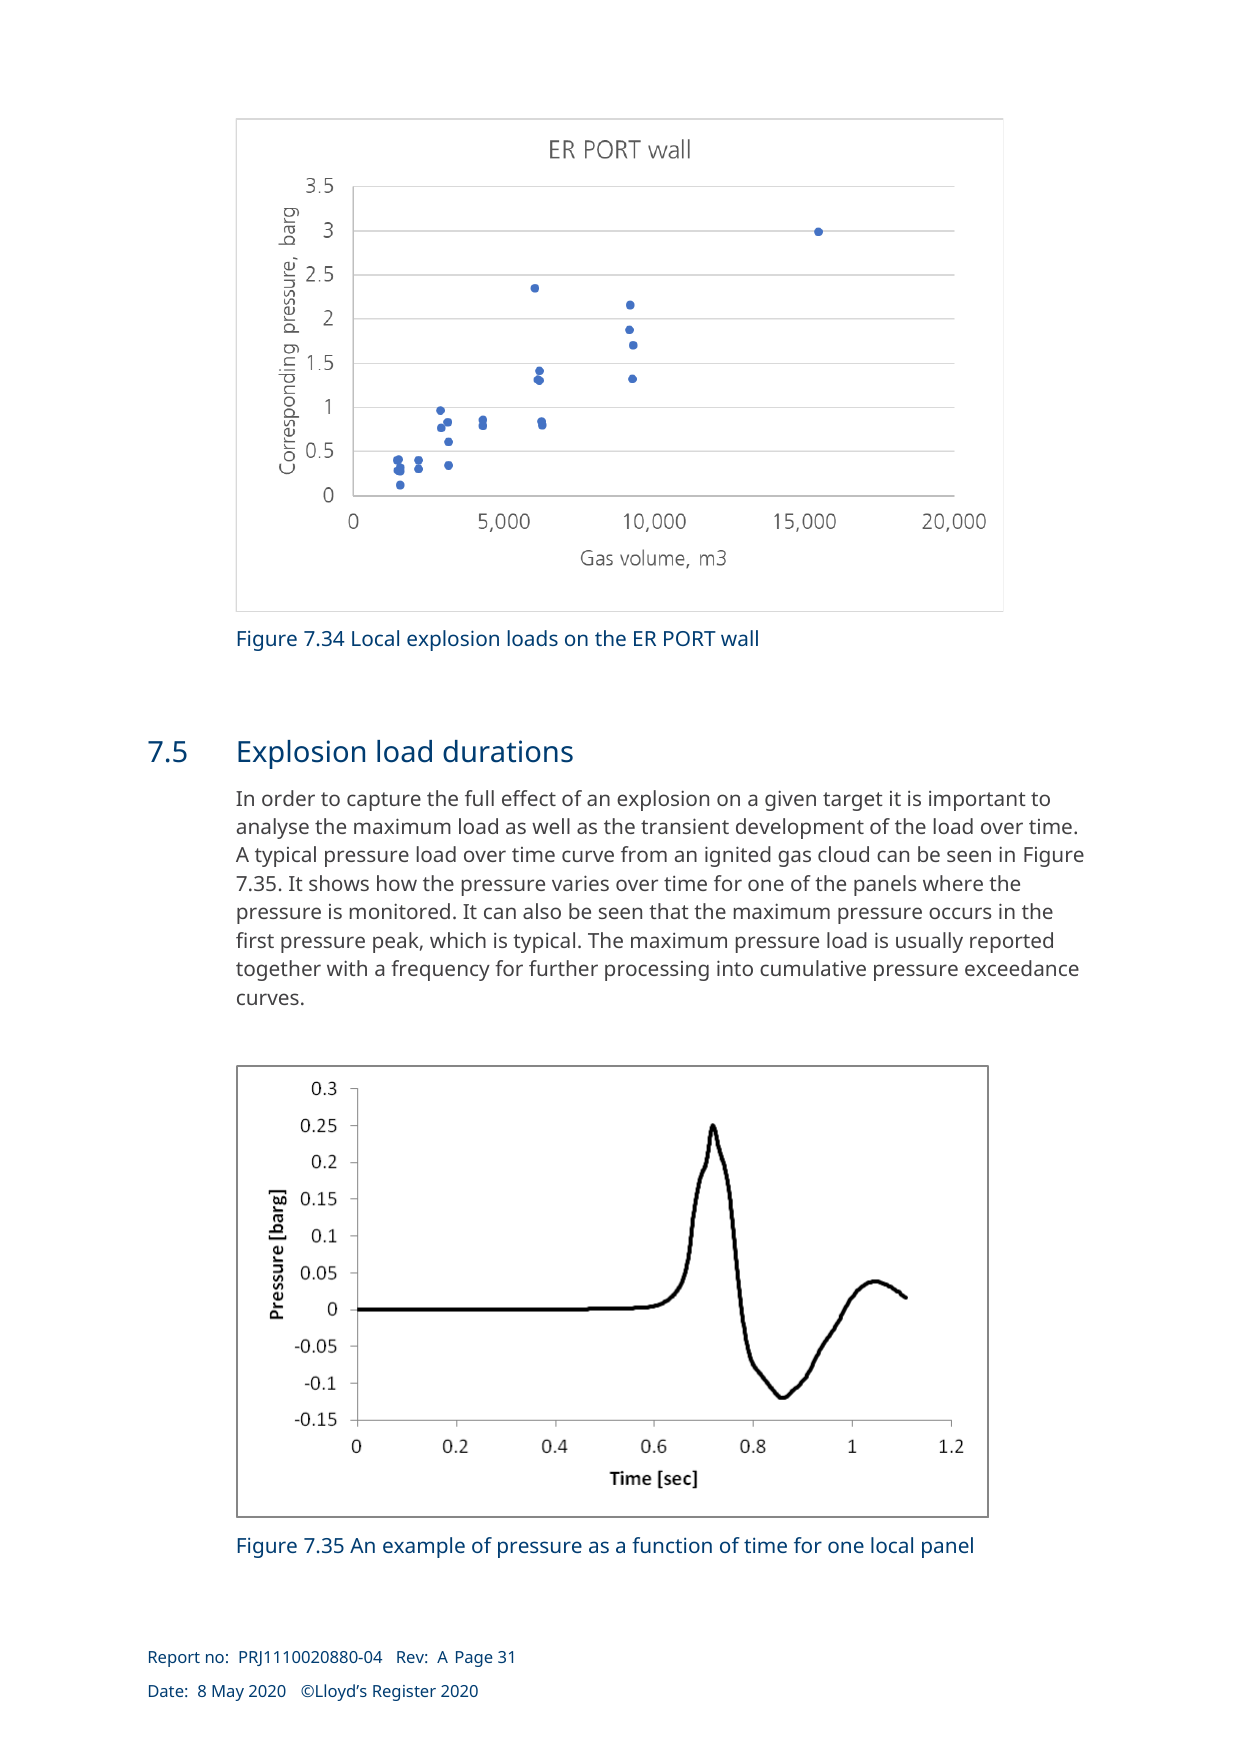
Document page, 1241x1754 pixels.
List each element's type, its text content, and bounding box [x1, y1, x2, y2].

picture [235, 1064, 990, 1519]
subtitle Explosion load durations [147, 731, 1093, 771]
picture [235, 118, 1004, 612]
